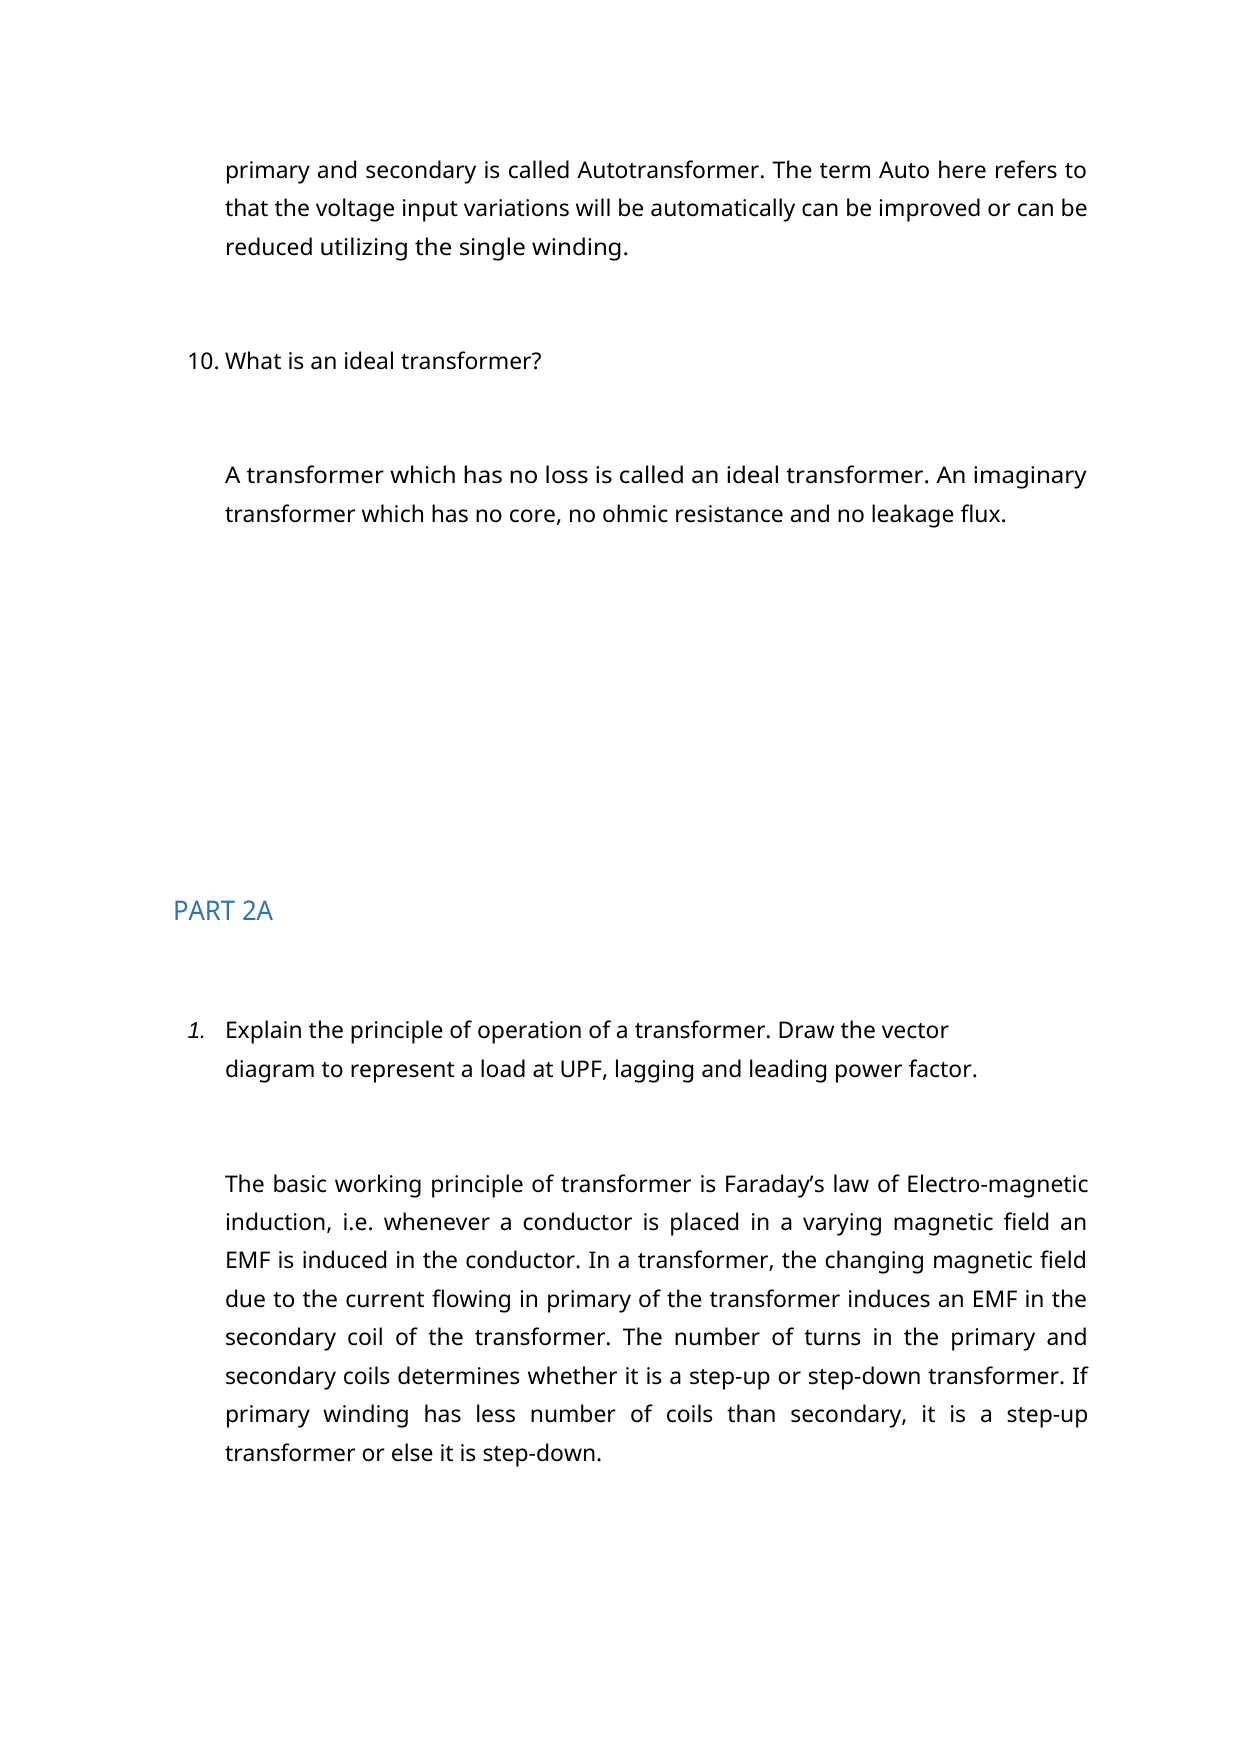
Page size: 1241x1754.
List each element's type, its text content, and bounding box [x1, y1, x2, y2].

text The basic working principle of transformer is Faraday’s law of Electro-magnetic induction, i.e. whenever a conductor is placed in a varying magnetic field an EMF is induced in the conductor. In a transformer, the changing magnetic field due to the current flowing in primary of the transformer induces an EMF in the secondary coil of the transformer. The number of turns in the primary and secondary coils determines whether it is a step-up or step-down transformer. If primary winding has less number of coils than secondary, it is a step-up transformer or else it is step-down. [225, 1168, 1088, 1468]
list Explain the principle of operation of a transformer. Draw the vector diagram to represent a load at UPF, lagging and leading power factor. [187, 1014, 1016, 1084]
subtitle PART 2A [173, 891, 1176, 928]
list What is an ideal transformer? [187, 345, 1176, 376]
text A transformer which has no loss is called an ideal transformer. An imaginary transformer which has no core, no ohmic resistance and no leakage flux. [225, 459, 1088, 529]
text primary and secondary is called Autotransformer. The term Auto here refers to that the voltage input variations will be automatically can be improved or can be reduced utilizing the single winding. [225, 153, 1088, 262]
